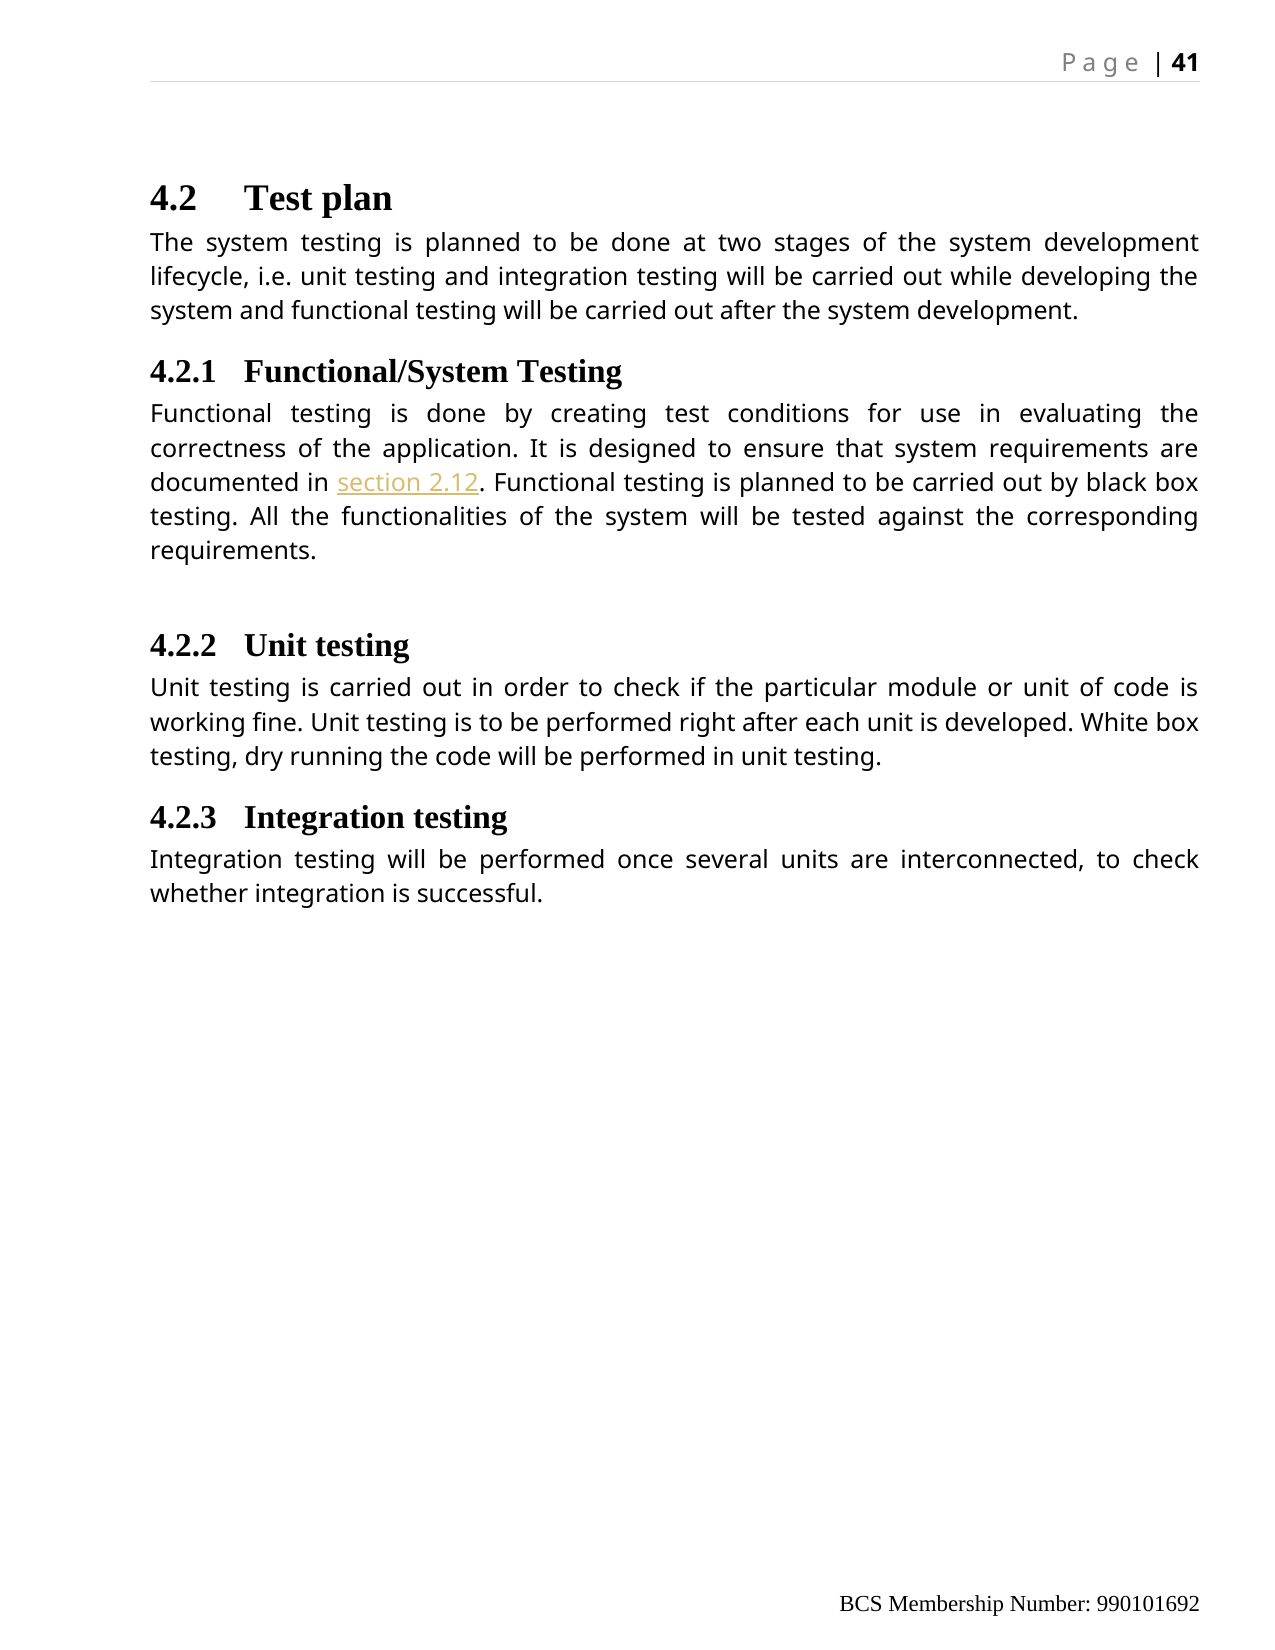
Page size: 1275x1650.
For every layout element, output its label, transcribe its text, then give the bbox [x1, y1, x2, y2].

subtitle Functional/System Testing [150, 352, 1200, 390]
text The system testing is planned to be done at two stages of the system development lifecycle, i.e. unit testing and integration testing will be carried out while developing the system and functional testing will be carried out after the system development. [150, 224, 1200, 327]
text Integration testing will be performed once several units are interconnected, to check whether integration is successful. [150, 842, 1200, 910]
subtitle Integration testing [150, 797, 1200, 836]
text Unit testing is carried out in order to check if the particular module or unit of code is working fine. Unit testing is to be performed right after each unit is developed. White box testing, dry running the code will be performed in unit testing. [150, 670, 1200, 772]
subtitle Unit testing [150, 626, 1200, 664]
subtitle Test plan [150, 175, 1200, 218]
text Functional testing is done by creating test conditions for use in evaluating the correctness of the application. It is designed to ensure that system requirements are documented in section 2.12. Functional testing is planned to be carried out by black box testing. All the functionalities of the system will be tested against the corresponding requirements. [150, 396, 1200, 566]
